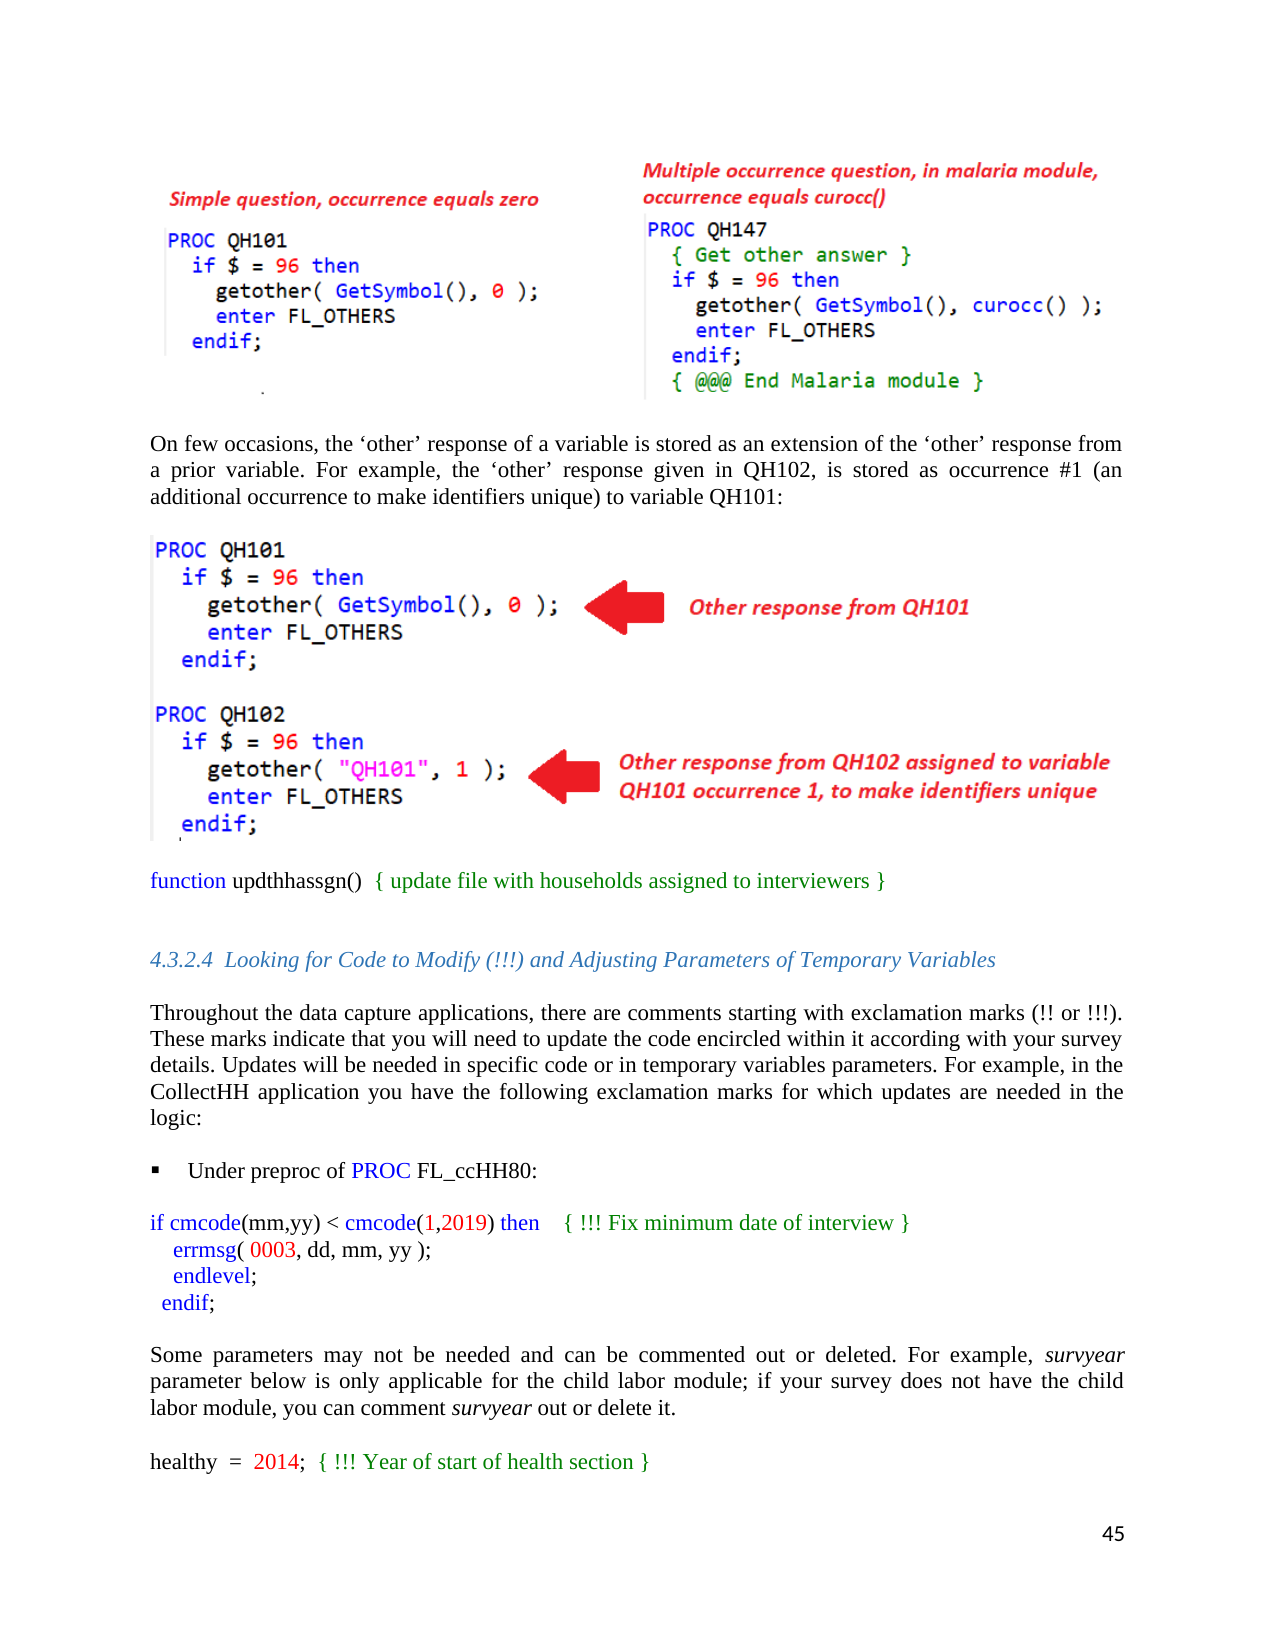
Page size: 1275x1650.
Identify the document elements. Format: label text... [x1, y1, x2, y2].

list Under preproc of PROC FL_ccHH80: [150, 1157, 1125, 1183]
text healthy = 2014; { !!! Year of start of health section } [150, 1448, 1125, 1475]
text if cmcode(mm,yy) < cmcode(1,2019) then { !!! Fix minimum date of interview } errmsg( 0003, dd, mm, yy ); endlevel; endif; [150, 1209, 1125, 1315]
text On few occasions, the ‘other’ response of a variable is stored as an extension of the ‘other’ response from a prior variable. For example, the ‘other’ response given in QH102, is stored as occurrence #1 (an additional occurrence to make identifiers unique) to variable QH101: [150, 430, 1125, 509]
subtitle 4.3.2.4 Looking for Code to Modify (!!!) and Adjusting Parameters of Temporary Variables [150, 946, 1125, 972]
picture [150, 150, 1125, 404]
text Some parameters may not be needed and can be commented out or deleted. For example, survyear parameter below is only applicable for the child labor module; if your survey does not have the child labor module, you can comment survyear out or delete it. [150, 1341, 1125, 1420]
text Throughout the data capture applications, there are comments starting with exclamation marks (!! or !!!). These marks indicate that you will need to update the code encircled within it according with your survey details. Updates will be needed in specific code or in temporary variables parameters. For example, in the CollectHH application you have the following exclamation marks for which updates are needed in the logic: [150, 999, 1125, 1130]
text function updthhassgn() { update file with households assigned to interviewers } [150, 867, 1125, 893]
picture [150, 535, 1125, 841]
